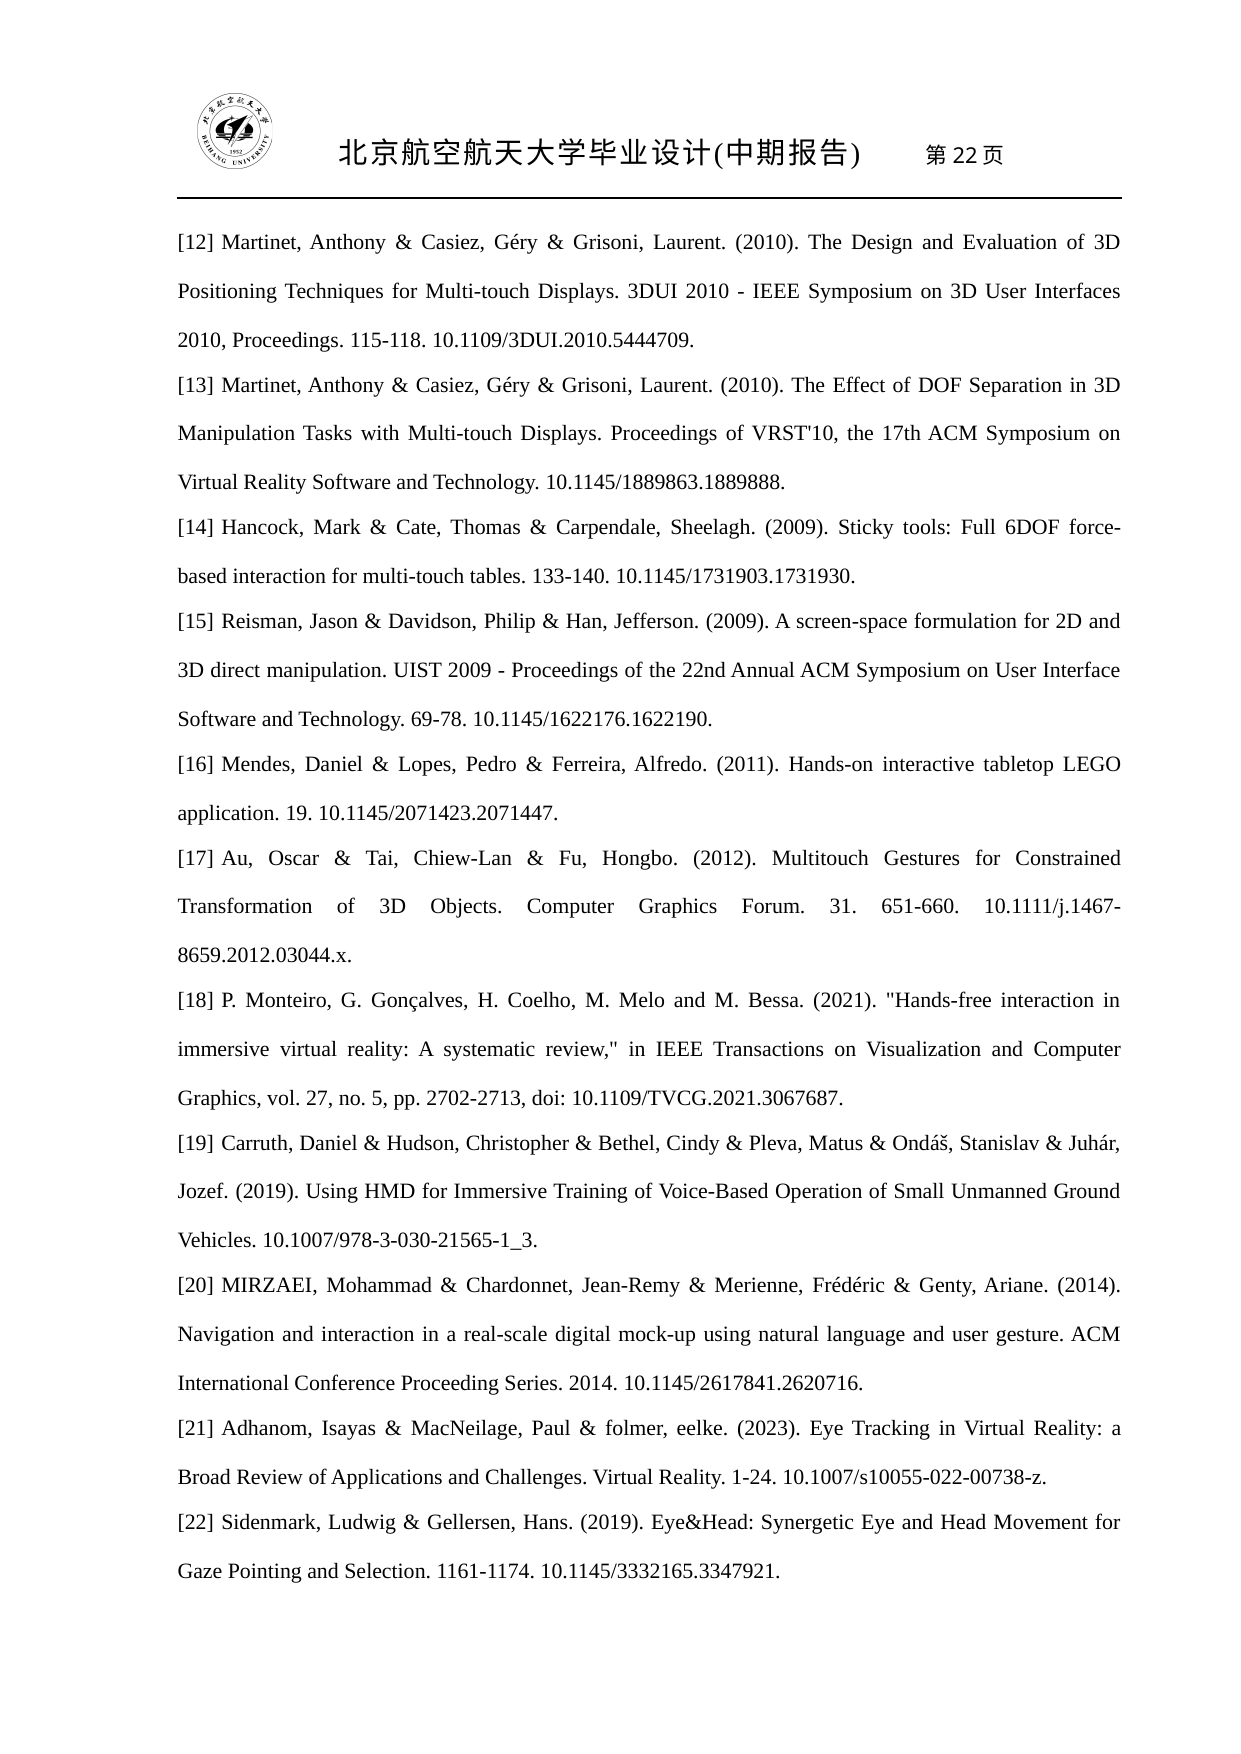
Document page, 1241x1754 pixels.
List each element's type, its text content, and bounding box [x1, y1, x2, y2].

text [13] Martinet, Anthony & Casiez, Géry & Grisoni, Laurent. (2010). The Effect of DOF Separation in 3D Manipulation Tasks with Multi-touch Displays. Proceedings of VRST'10, the 17th ACM Symposium on Virtual Reality Software and Technology. 10.1145/1889863.1889888. [177, 368, 1122, 498]
text [20] MIRZAEI, Mohammad & Chardonnet, Jean-Remy & Merienne, Frédéric & Genty, Ariane. (2014). Navigation and interaction in a real-scale digital mock-up using natural language and user gesture. ACM International Conference Proceeding Series. 2014. 10.1145/2617841.2620716. [177, 1269, 1122, 1399]
text [12] Martinet, Anthony & Casiez, Géry & Grisoni, Laurent. (2010). The Design and Evaluation of 3D Positioning Techniques for Multi-touch Displays. 3DUI 2010 - IEEE Symposium on 3D User Interfaces 2010, Proceedings. 115-118. 10.1109/3DUI.2010.5444709. [177, 225, 1122, 355]
text [18] P. Monteiro, G. Gonçalves, H. Coelho, M. Melo and M. Bessa. (2021). "Hands-free interaction in immersive virtual reality: A systematic review," in IEEE Transactions on Visualization and Computer Graphics, vol. 27, no. 5, pp. 2702-2713, doi: 10.1109/TVCG.2021.3067687. [177, 983, 1122, 1113]
text [19] Carruth, Daniel & Hudson, Christopher & Bethel, Cindy & Pleva, Matus & Ondáš, Stanislav & Juhár, Jozef. (2019). Using HMD for Immersive Training of Voice-Based Operation of Small Unmanned Ground Vehicles. 10.1007/978-3-030-21565-1_3. [177, 1126, 1122, 1256]
text [14] Hancock, Mark & Cate, Thomas & Carpendale, Sheelagh. (2009). Sticky tools: Full 6DOF force-based interaction for multi-touch tables. 133-140. 10.1145/1731903.1731930. [177, 511, 1122, 592]
text [17] Au, Oscar & Tai, Chiew-Lan & Fu, Hongbo. (2012). Multitouch Gestures for Constrained Transformation of 3D Objects. Computer Graphics Forum. 31. 651-660. 10.1111/j.1467-8659.2012.03044.x. [177, 841, 1122, 971]
text [22] Sidenmark, Ludwig & Gellersen, Hans. (2019). Eye&Head: Synergetic Eye and Head Movement for Gaze Pointing and Selection. 1161-1174. 10.1145/3332165.3347921. [177, 1505, 1122, 1586]
text [21] Adhanom, Isayas & MacNeilage, Paul & folmer, eelke. (2023). Eye Tracking in Virtual Reality: a Broad Review of Applications and Challenges. Virtual Reality. 1-24. 10.1007/s10055-022-00738-z. [177, 1411, 1122, 1493]
text [15] Reisman, Jason & Davidson, Philip & Han, Jefferson. (2009). A screen-space formulation for 2D and 3D direct manipulation. UIST 2009 - Proceedings of the 22nd Annual ACM Symposium on User Interface Software and Technology. 69-78. 10.1145/1622176.1622190. [177, 604, 1122, 734]
picture [197, 93, 273, 169]
text [16] Mendes, Daniel & Lopes, Pedro & Ferreira, Alfredo. (2011). Hands-on interactive tabletop LEGO application. 19. 10.1145/2071423.2071447. [177, 747, 1122, 828]
